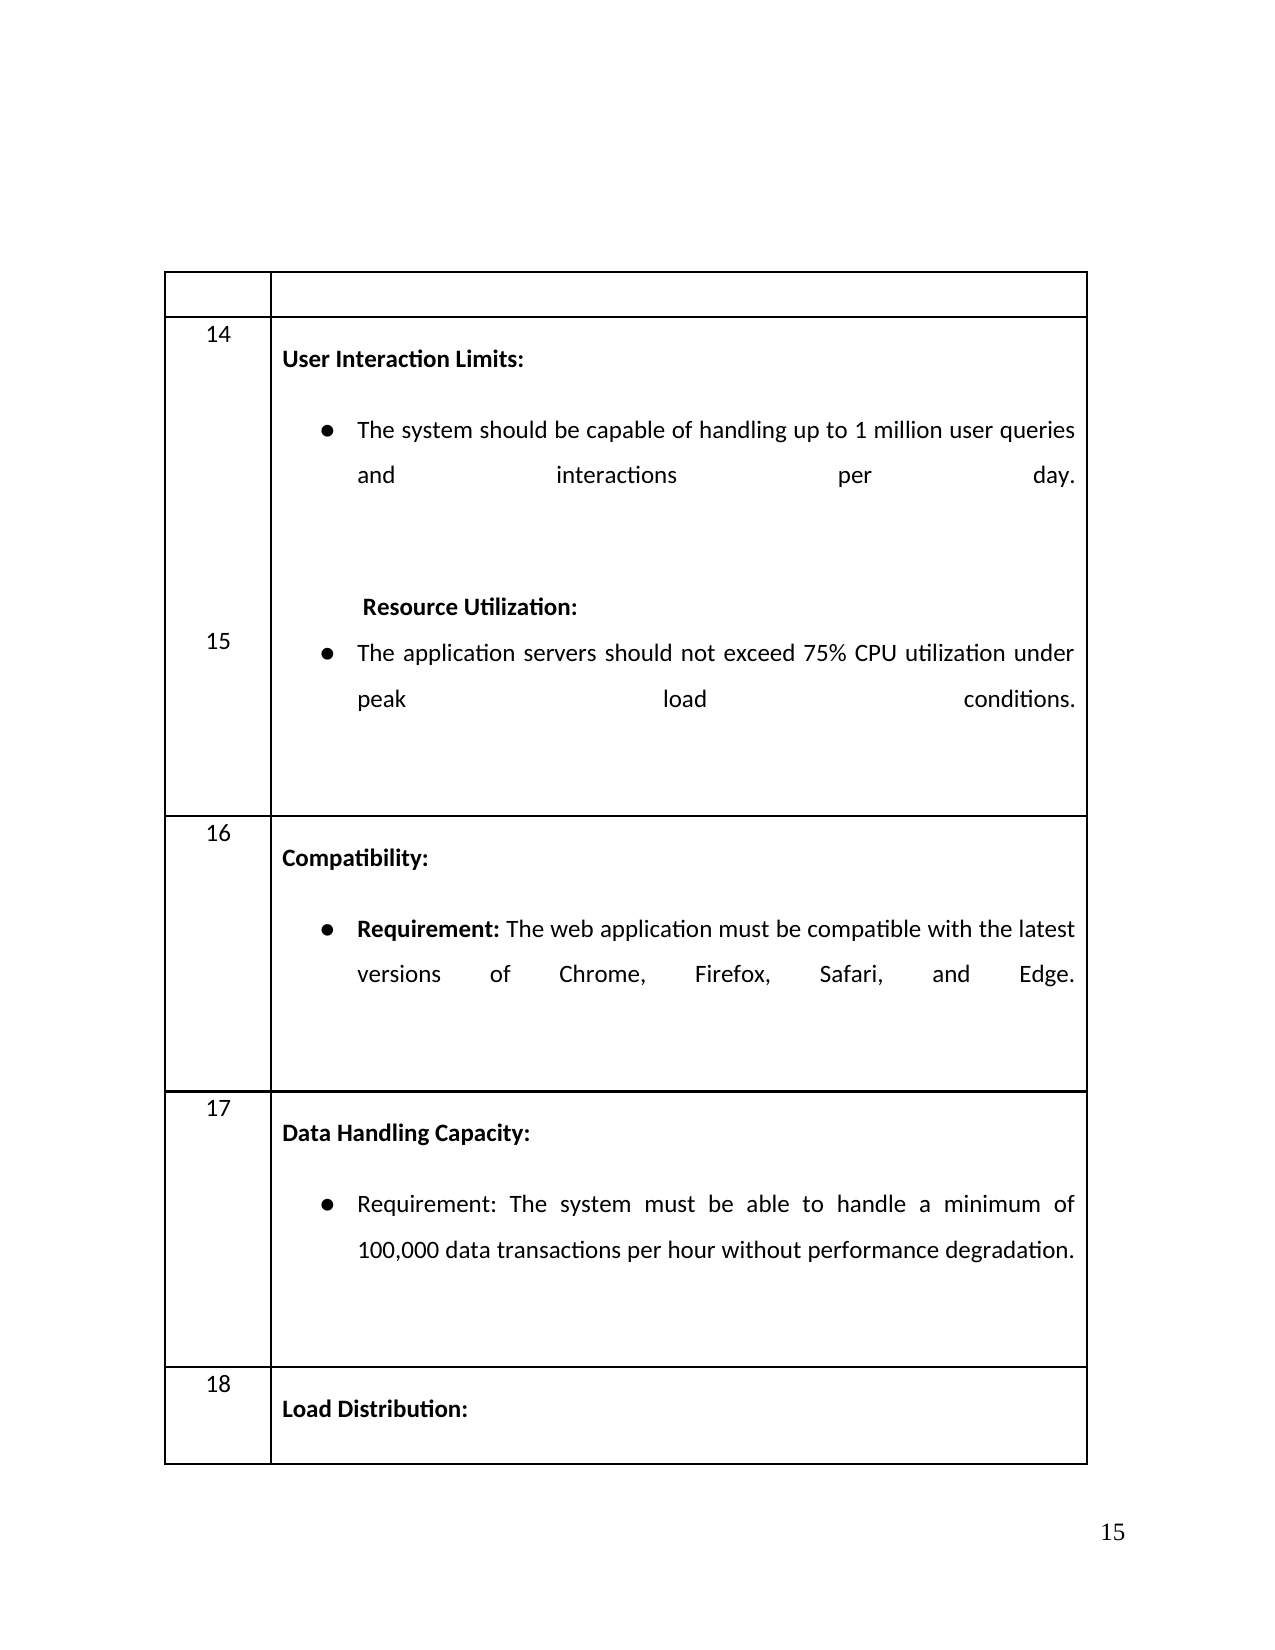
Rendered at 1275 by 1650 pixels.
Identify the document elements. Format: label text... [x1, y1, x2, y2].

table_cell 14 15 [166, 318, 270, 815]
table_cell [272, 273, 1086, 316]
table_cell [272, 1368, 1086, 1463]
table_cell Data Handling Capacity: Requirement: The system must be able to handle a minimum of 100,000 data transactions per hour without performance degradation. [272, 1093, 1086, 1366]
table_cell Compatibility: Requirement: The web application must be compatible with the latest versions of Chrome, Firefox, Safari, and Edge. [272, 817, 1086, 1090]
table_cell 16 [166, 817, 270, 1090]
table_cell 13 [166, 273, 270, 316]
table_cell User Interaction Limits: The system should be capable of handling up to 1 million user queries and interactions per day. Resource Utilization: The application servers should not exceed 75% CPU utilization under peak load conditions. [272, 318, 1086, 815]
table_cell 18 [166, 1368, 270, 1463]
table_cell 17 [166, 1093, 270, 1366]
